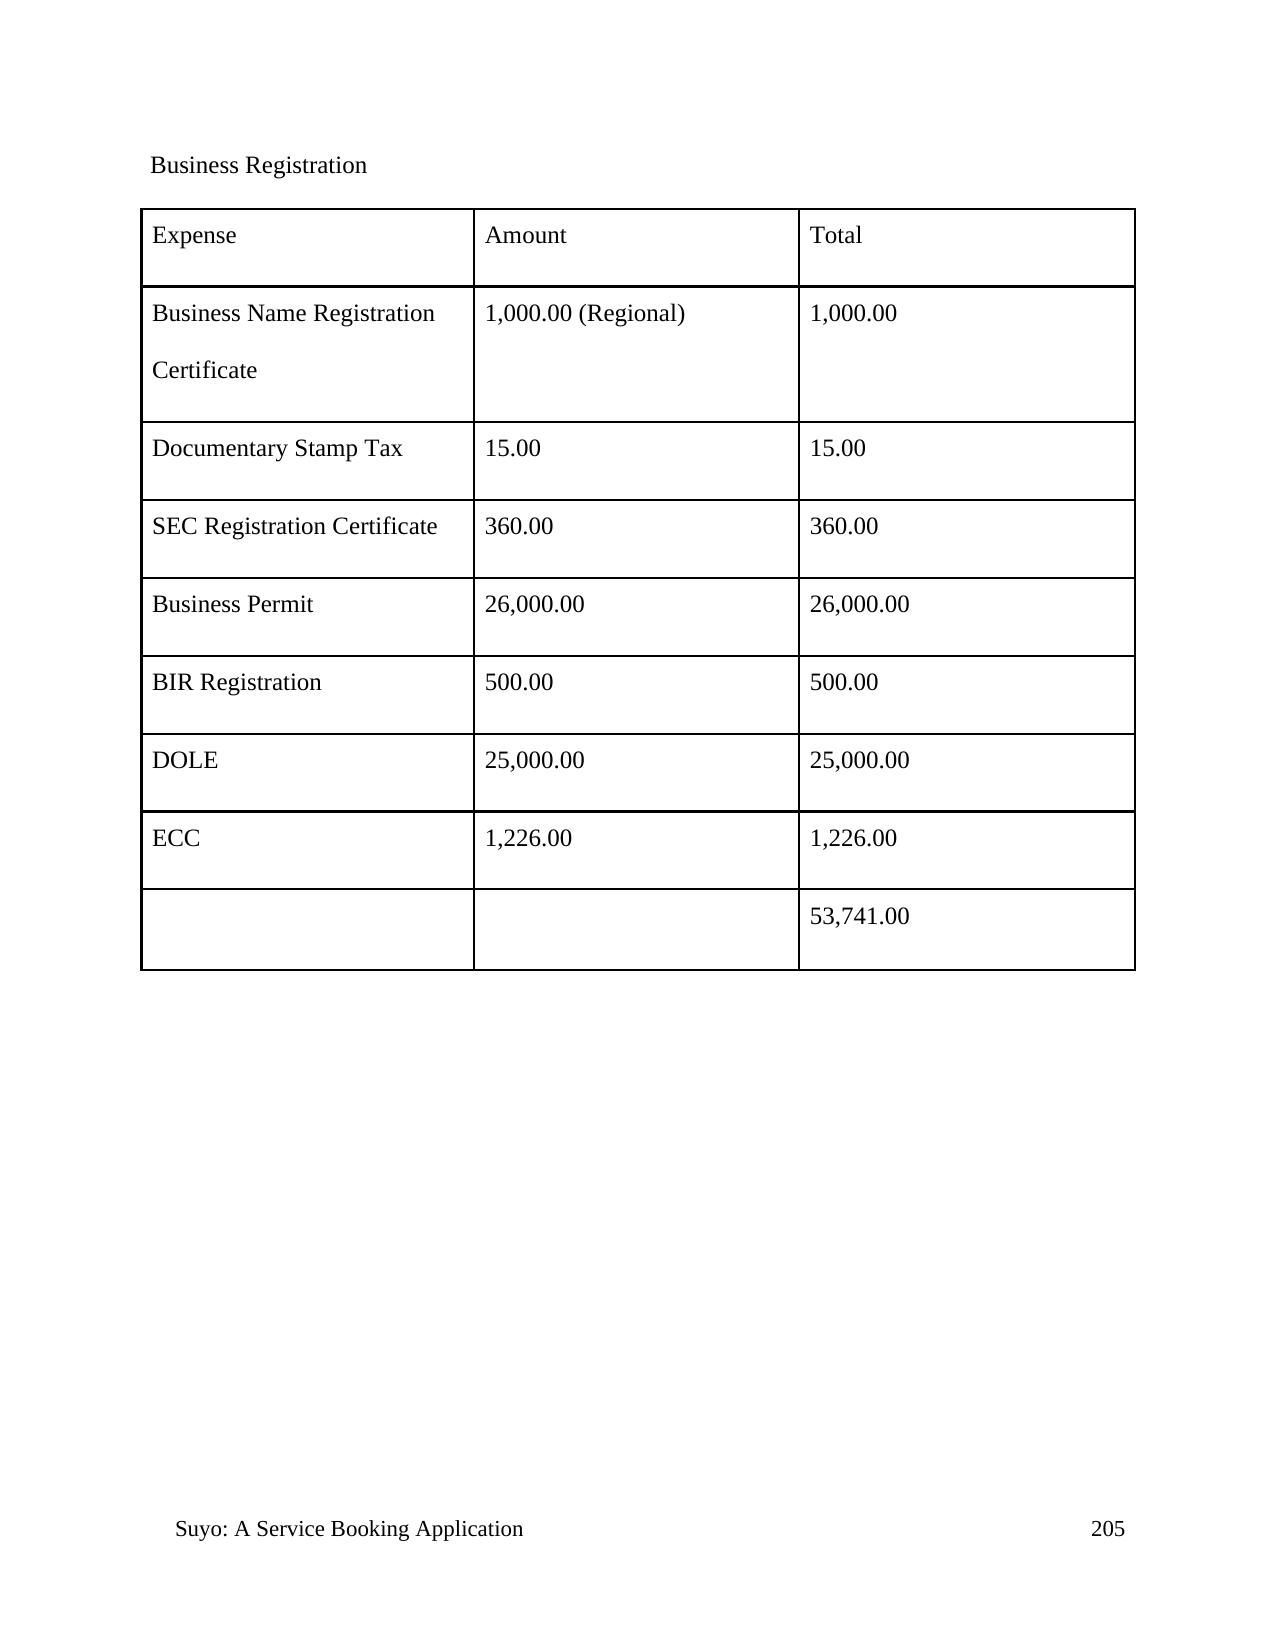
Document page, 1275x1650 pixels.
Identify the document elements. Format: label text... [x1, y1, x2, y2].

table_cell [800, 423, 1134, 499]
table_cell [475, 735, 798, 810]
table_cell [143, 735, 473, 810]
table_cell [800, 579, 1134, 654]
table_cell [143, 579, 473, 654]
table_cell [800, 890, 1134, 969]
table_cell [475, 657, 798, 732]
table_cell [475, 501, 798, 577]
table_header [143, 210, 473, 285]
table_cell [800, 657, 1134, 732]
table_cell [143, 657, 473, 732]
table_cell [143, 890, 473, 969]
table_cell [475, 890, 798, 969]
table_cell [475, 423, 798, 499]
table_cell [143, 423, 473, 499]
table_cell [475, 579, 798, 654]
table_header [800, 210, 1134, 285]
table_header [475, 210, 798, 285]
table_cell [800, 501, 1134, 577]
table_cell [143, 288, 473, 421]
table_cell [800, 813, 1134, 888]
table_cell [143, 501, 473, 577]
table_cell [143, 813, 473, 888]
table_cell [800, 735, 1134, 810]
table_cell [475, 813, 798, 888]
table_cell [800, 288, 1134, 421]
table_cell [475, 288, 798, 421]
text Business Registration [150, 150, 1125, 179]
